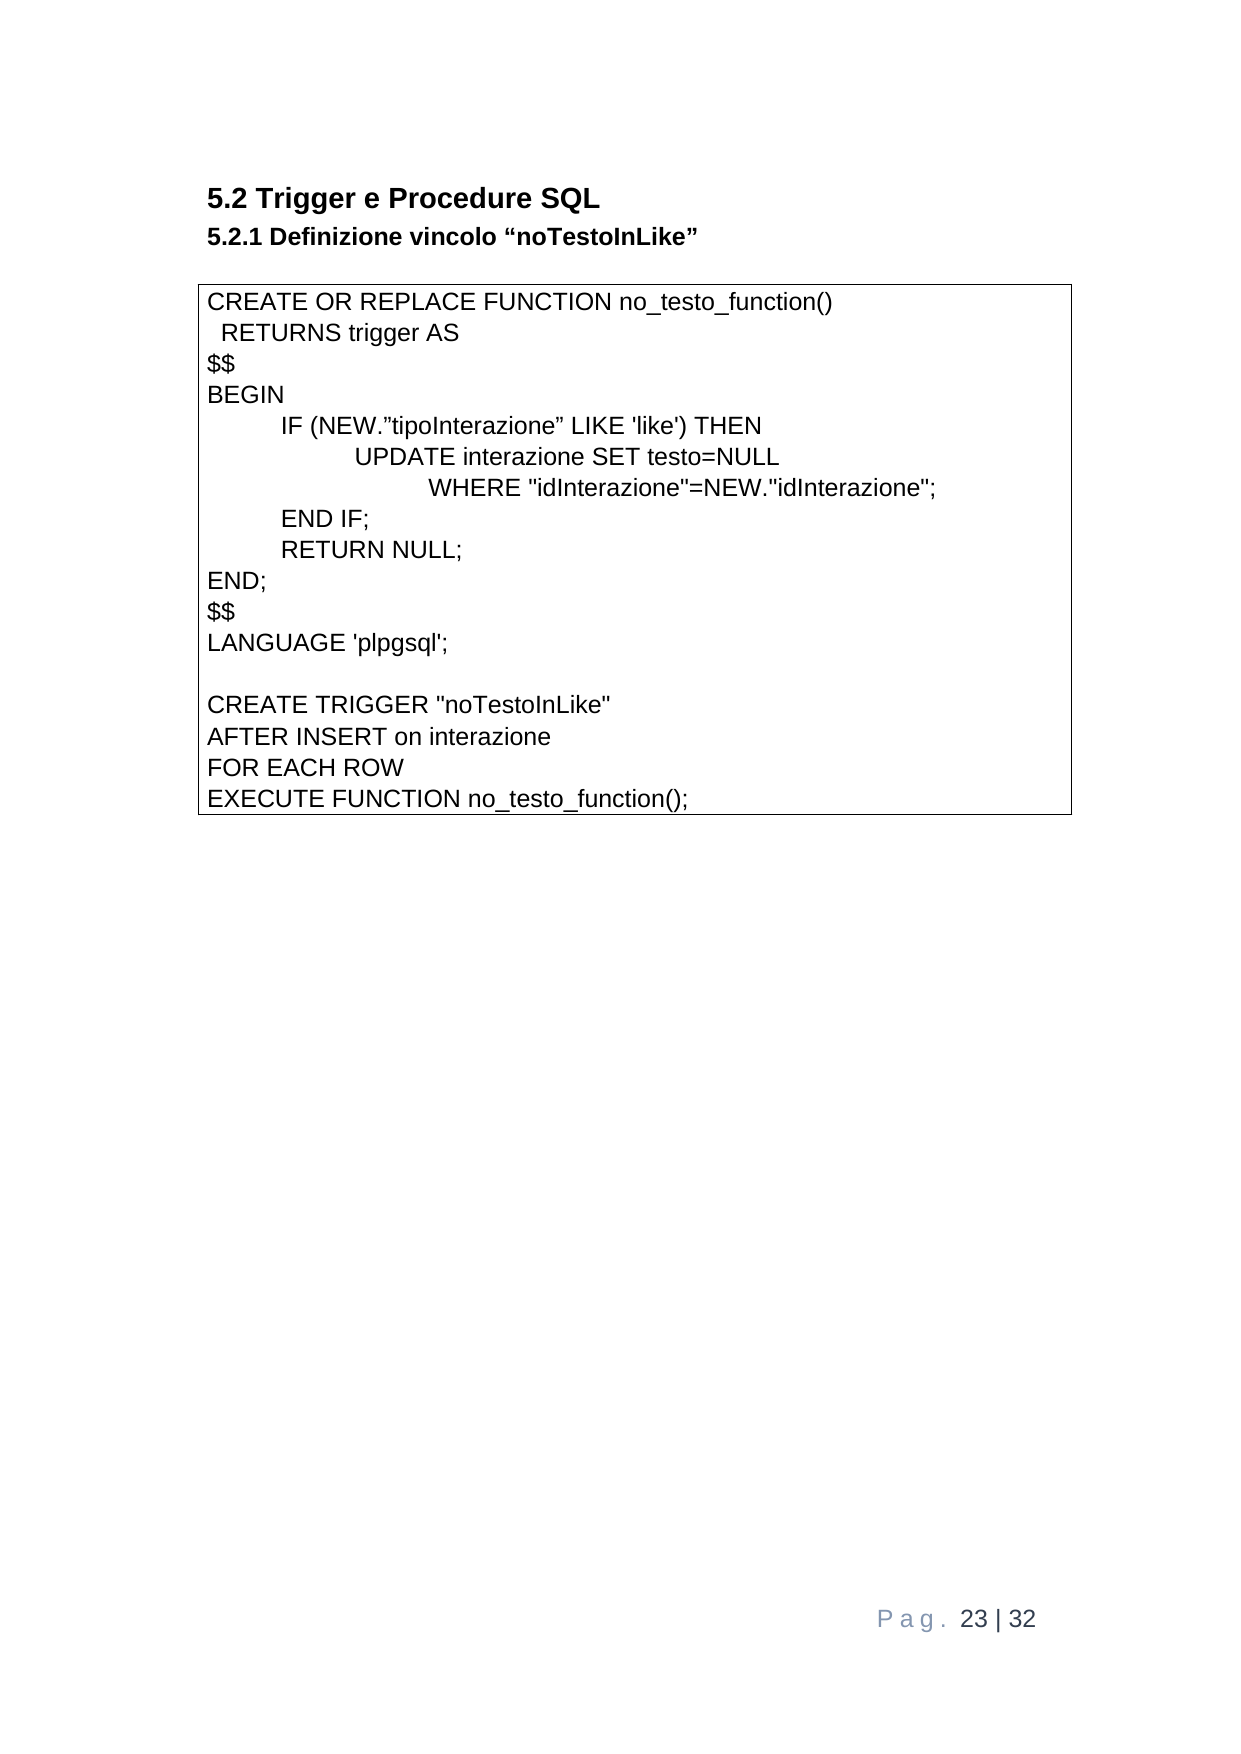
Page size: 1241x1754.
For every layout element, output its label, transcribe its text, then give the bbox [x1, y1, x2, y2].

text LANGUAGE 'plpgsql'; [199, 625, 1071, 657]
text CREATE TRIGGER "noTestoInLike" [199, 687, 1071, 718]
text EXECUTE FUNCTION no_testo_function(); [199, 780, 1071, 814]
text IF (NEW.”tipoInterazione” LIKE 'like') THEN [199, 408, 1071, 439]
subtitle 5.2.1 Definizione vincolo “noTestoInLike” [207, 222, 1063, 250]
text CREATE OR REPLACE FUNCTION no_testo_function() [199, 285, 1071, 315]
text $$ [199, 346, 1071, 377]
subtitle 5.2 Trigger e Procedure SQL [207, 181, 1063, 215]
text RETURNS trigger AS [199, 315, 1071, 346]
text WHERE "idInterazione"=NEW."idInterazione"; [199, 470, 1071, 501]
text UPDATE interazione SET testo=NULL [199, 439, 1071, 470]
text RETURN NULL; [199, 532, 1071, 563]
text AFTER INSERT on interazione [199, 718, 1071, 749]
text FOR EACH ROW [199, 749, 1071, 780]
text BEGIN [199, 377, 1071, 408]
text END; [199, 563, 1071, 594]
text END IF; [199, 501, 1071, 532]
text $$ [199, 594, 1071, 625]
